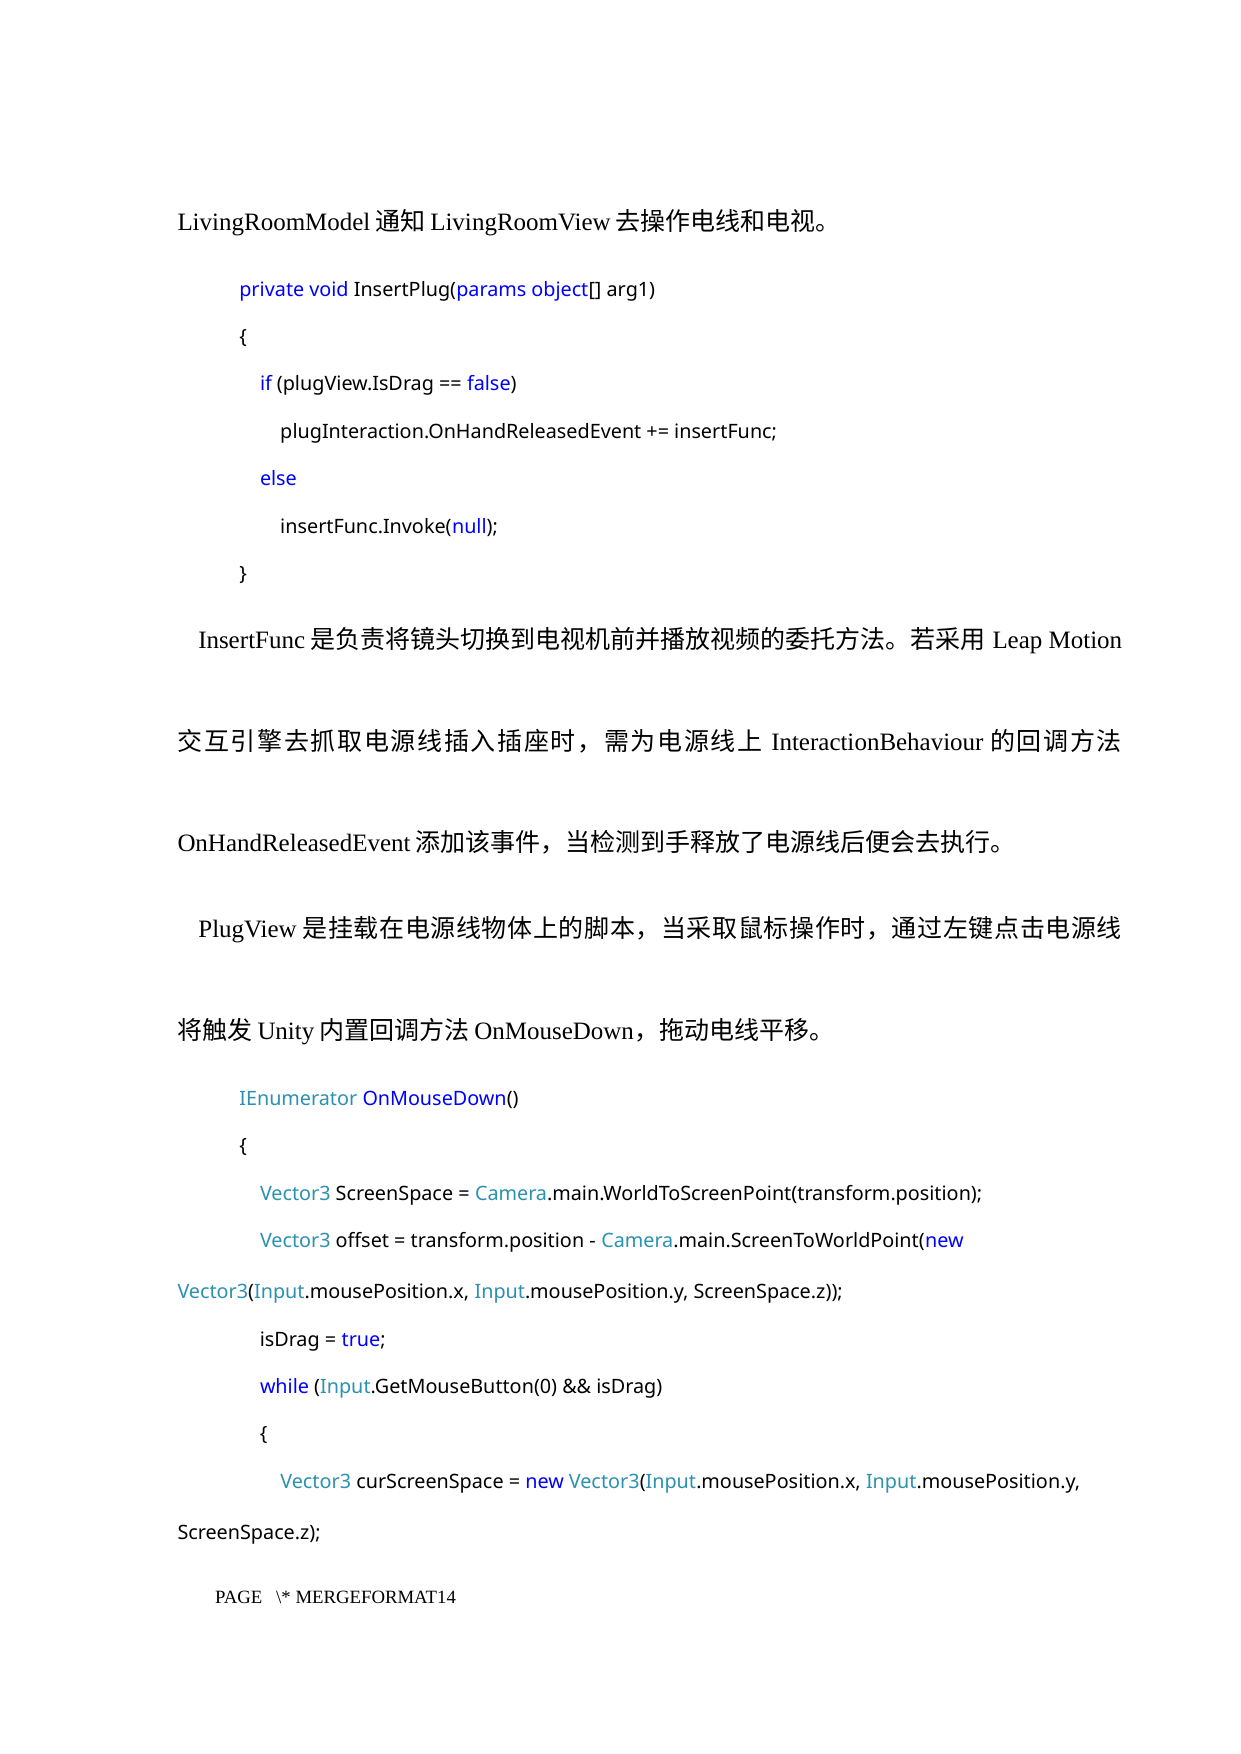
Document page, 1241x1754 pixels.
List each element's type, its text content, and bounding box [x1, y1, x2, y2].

text { [177, 319, 1122, 353]
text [177, 185, 1122, 253]
text Vector3 ScreenSpace = Camera.main.WorldToScreenPoint(transform.position); [177, 1176, 1122, 1210]
text Vector3 offset = transform.position - Camera.main.ScreenToWorldPoint(new Vector3(Input.mousePosition.x, Input.mousePosition.y, ScreenSpace.z)); [177, 1223, 1122, 1308]
text while (Input.GetMouseButton(0) && isDrag) [177, 1369, 1122, 1403]
text insertFunc.Invoke(null); [177, 508, 1122, 542]
text { [177, 1128, 1122, 1162]
text } [177, 556, 1122, 590]
text IEnumerator OnMouseDown() [177, 1081, 1122, 1115]
text Vector3 curScreenSpace = new Vector3(Input.mousePosition.x, Input.mousePosition.y, ScreenSpace.z); [177, 1464, 1122, 1548]
text plugInteraction.OnHandReleasedEvent += insertFunc; [177, 414, 1122, 448]
text { [177, 1416, 1122, 1450]
text isDrag = true; [177, 1321, 1122, 1355]
text if (plugView.IsDrag == false) [177, 366, 1122, 400]
text else [177, 461, 1122, 495]
text InsertFunc是负责将镜头切换到电视机前并播放视频的委托方法。若采用Leap Motion交互引擎去抓取电源线插入插座时，需为电源线上InteractionBehaviour的回调方法OnHandReleasedEvent添加该事件，当检测到手释放了电源线后便会去执行。 [177, 603, 1122, 875]
text private void InsertPlug(params object[] arg1) [177, 271, 1122, 305]
text PlugView是挂载在电源线物体上的脚本，当采取鼠标操作时，通过左键点击电源线将触发Unity内置回调方法OnMouseDown，拖动电线平移。 [177, 893, 1122, 1063]
